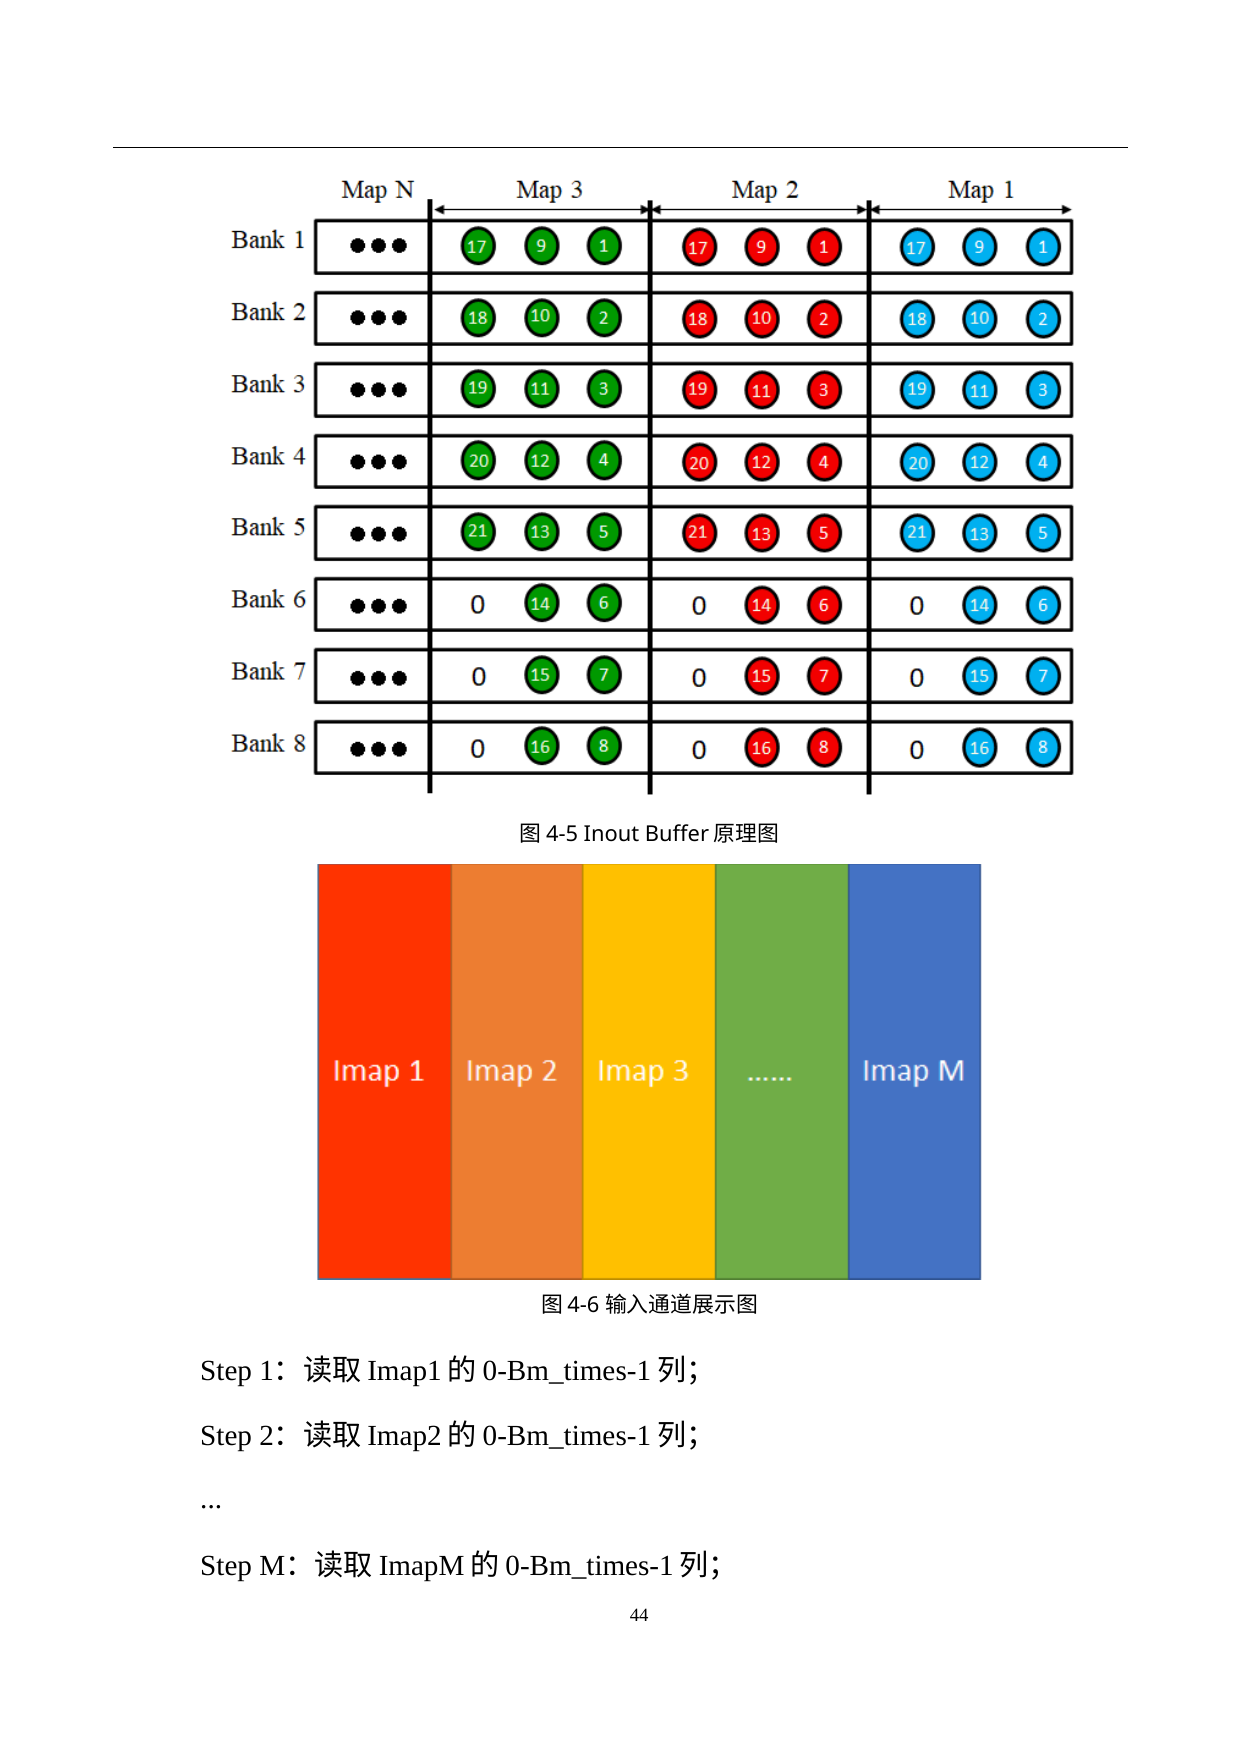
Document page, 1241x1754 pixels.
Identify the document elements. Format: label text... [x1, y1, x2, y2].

text Step 1：读取Imap1的0-Bm_times-1列； [142, 1335, 1128, 1400]
text ... [142, 1465, 1128, 1530]
text 图4-6 输入通道展示图 [112, 1287, 1128, 1319]
picture [313, 864, 986, 1280]
text Step M：读取ImapM的0-Bm_times-1列； [142, 1530, 1128, 1595]
text 图4-5 Inout Buffer原理图 [112, 815, 1128, 848]
picture [216, 165, 1082, 797]
text Step 2：读取Imap2的0-Bm_times-1列； [142, 1400, 1128, 1465]
